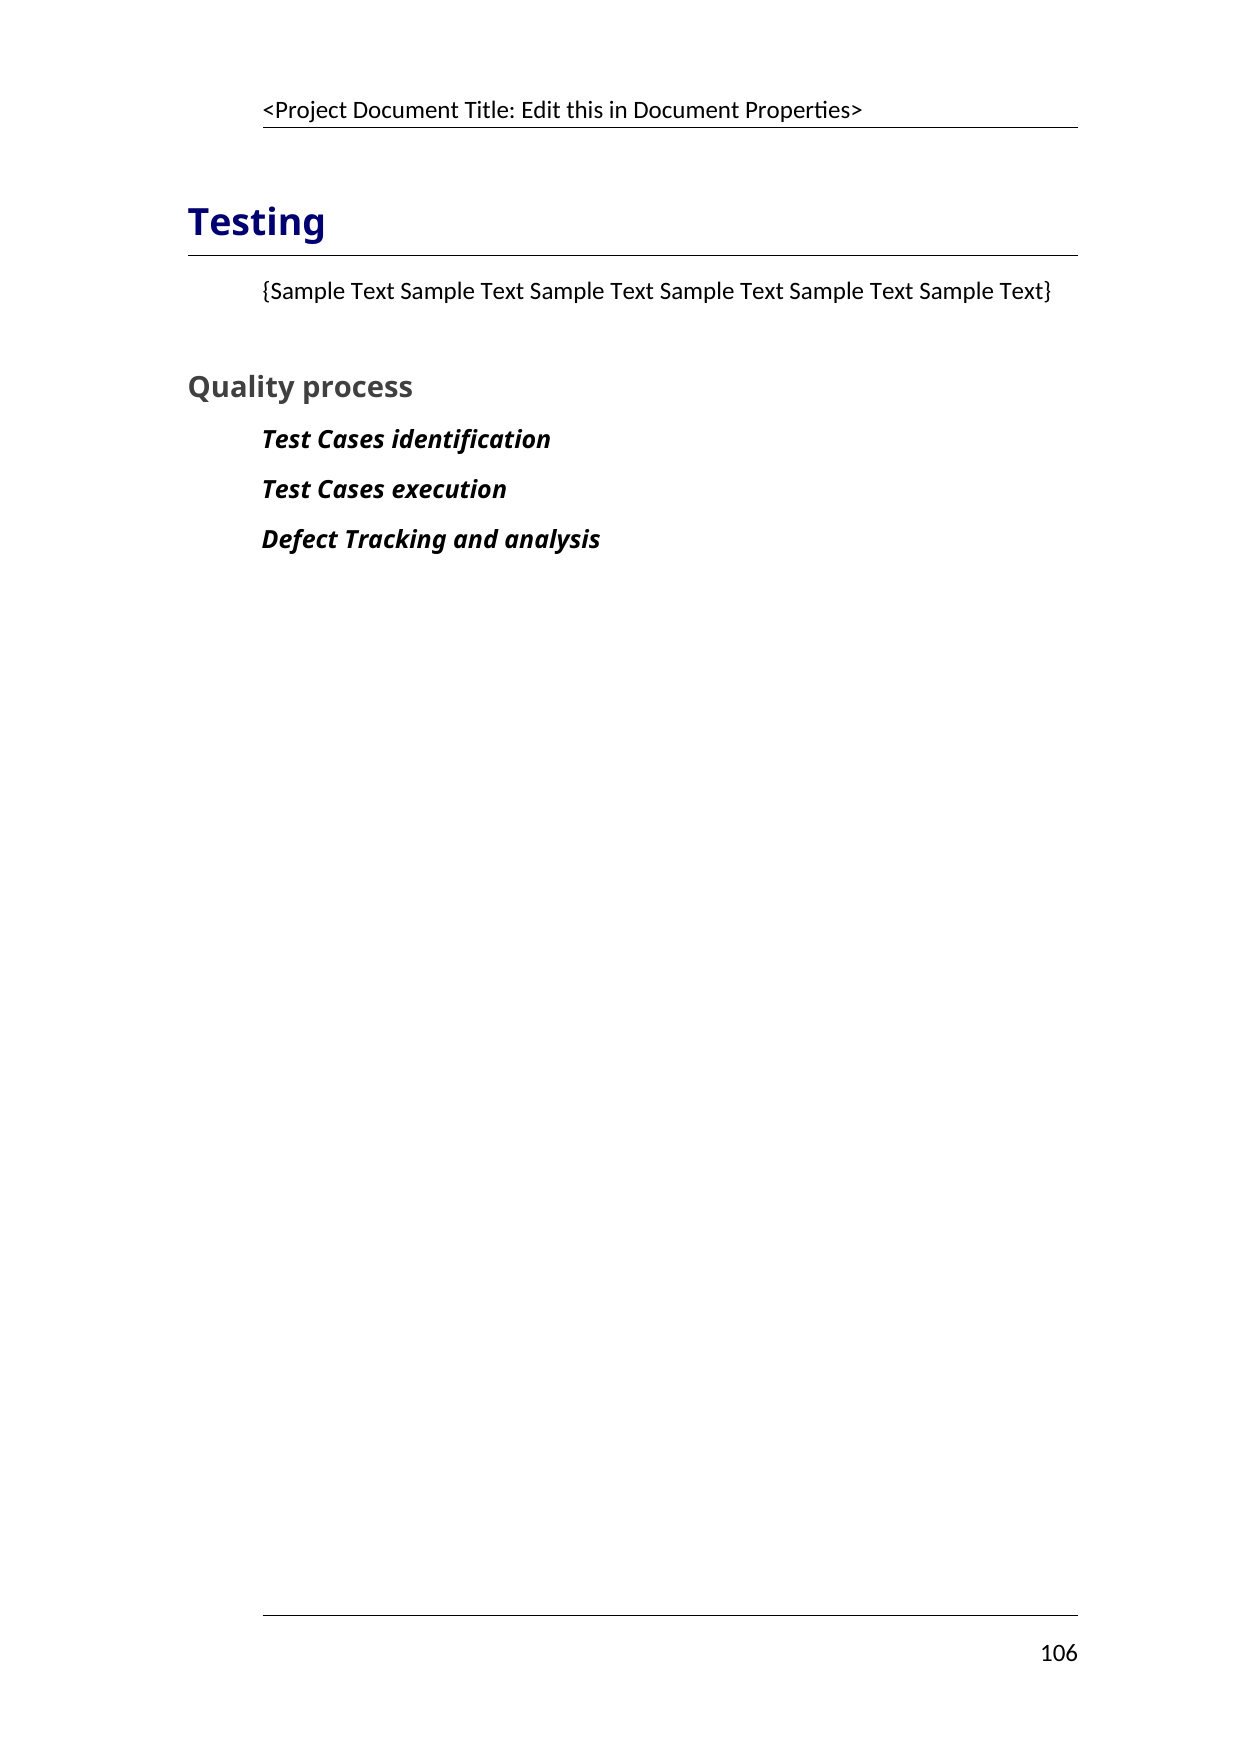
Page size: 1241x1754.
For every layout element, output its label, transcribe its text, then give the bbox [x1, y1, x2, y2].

subtitle Test Cases execution [261, 456, 1078, 506]
subtitle Test Cases identification [261, 406, 1078, 456]
text {Sample Text Sample Text Sample Text Sample Text Sample Text Sample Text} [262, 256, 1078, 306]
subtitle Quality process [187, 356, 1078, 406]
subtitle Defect Tracking and analysis [261, 506, 1078, 556]
subtitle Testing [187, 195, 1078, 256]
